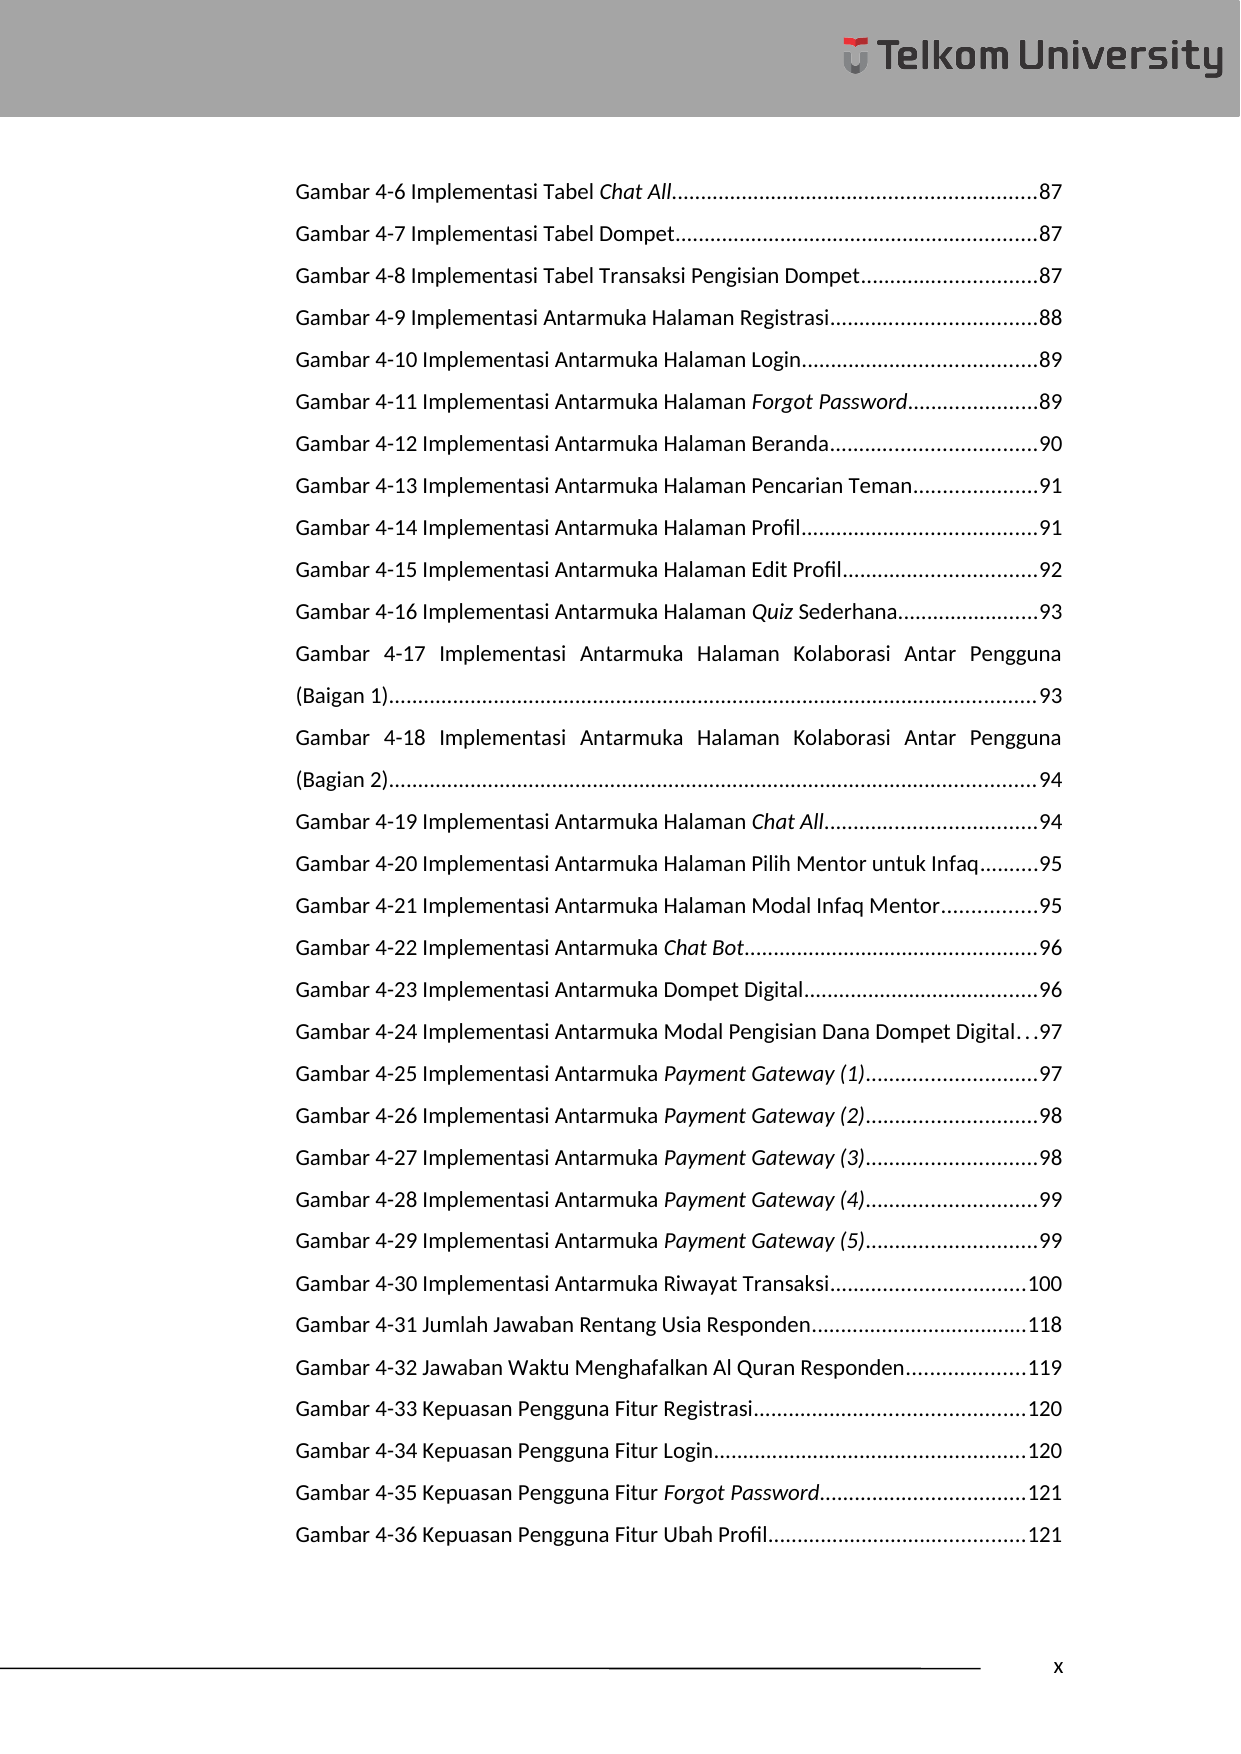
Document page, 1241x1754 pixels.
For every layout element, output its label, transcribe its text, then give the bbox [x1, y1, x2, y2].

text Gambar 4-21 Implementasi Antarmuka Halaman Modal Infaq Mentor 95 [295, 891, 1063, 919]
text Gambar 4-35 Kepuasan Pengguna Fitur Forgot Password 121 [295, 1478, 1063, 1507]
text Gambar 4-23 Implementasi Antarmuka Dompet Digital 96 [295, 975, 1063, 1003]
text Gambar 4-19 Implementasi Antarmuka Halaman Chat All 94 [295, 807, 1063, 835]
text Gambar 4-20 Implementasi Antarmuka Halaman Pilih Mentor untuk Infaq 95 [295, 849, 1063, 877]
text Gambar 4-6 Implementasi Tabel Chat All 87 [295, 177, 1063, 205]
text Gambar 4-10 Implementasi Antarmuka Halaman Login 89 [295, 345, 1063, 373]
text Gambar 4-22 Implementasi Antarmuka Chat Bot 96 [295, 933, 1063, 961]
text Gambar 4-8 Implementasi Tabel Transaksi Pengisian Dompet 87 [295, 261, 1063, 289]
text Gambar 4-29 Implementasi Antarmuka Payment Gateway (5) 99 [295, 1227, 1063, 1255]
text Gambar 4-31 Jumlah Jawaban Rentang Usia Responden 118 [295, 1311, 1063, 1339]
text Gambar 4-30 Implementasi Antarmuka Riwayat Transaksi 100 [295, 1269, 1063, 1297]
picture [843, 37, 1223, 78]
text Gambar 4-26 Implementasi Antarmuka Payment Gateway (2) 98 [295, 1101, 1063, 1129]
text Gambar 4-16 Implementasi Antarmuka Halaman Quiz Sederhana 93 [295, 597, 1063, 625]
text Gambar 4-28 Implementasi Antarmuka Payment Gateway (4) 99 [295, 1185, 1063, 1213]
text Gambar 4-33 Kepuasan Pengguna Fitur Registrasi 120 [295, 1394, 1063, 1423]
text Gambar 4-18 Implementasi Antarmuka Halaman Kolaborasi Antar Pengguna (Bagian 2) 94 [295, 723, 1063, 793]
text Gambar 4-13 Implementasi Antarmuka Halaman Pencarian Teman 91 [295, 471, 1063, 499]
text Gambar 4-36 Kepuasan Pengguna Fitur Ubah Profil 121 [295, 1521, 1063, 1548]
text Gambar 4-32 Jawaban Waktu Menghafalkan Al Quran Responden 119 [295, 1353, 1063, 1381]
text Gambar 4-15 Implementasi Antarmuka Halaman Edit Profil 92 [295, 555, 1063, 583]
text Gambar 4-17 Implementasi Antarmuka Halaman Kolaborasi Antar Pengguna (Baigan 1) 93 [295, 639, 1063, 709]
text Gambar 4-25 Implementasi Antarmuka Payment Gateway (1) 97 [295, 1059, 1063, 1087]
text Gambar 4-34 Kepuasan Pengguna Fitur Login 120 [295, 1437, 1063, 1464]
text Gambar 4-27 Implementasi Antarmuka Payment Gateway (3) 98 [295, 1143, 1063, 1171]
text Gambar 4-12 Implementasi Antarmuka Halaman Beranda 90 [295, 429, 1063, 457]
text Gambar 4-9 Implementasi Antarmuka Halaman Registrasi 88 [295, 303, 1063, 331]
text Gambar 4-24 Implementasi Antarmuka Modal Pengisian Dana Dompet Digital 97 [295, 1017, 1063, 1045]
text Gambar 4-7 Implementasi Tabel Dompet 87 [295, 219, 1063, 247]
text Gambar 4-11 Implementasi Antarmuka Halaman Forgot Password 89 [295, 387, 1063, 415]
text Gambar 4-14 Implementasi Antarmuka Halaman Profil 91 [295, 513, 1063, 541]
